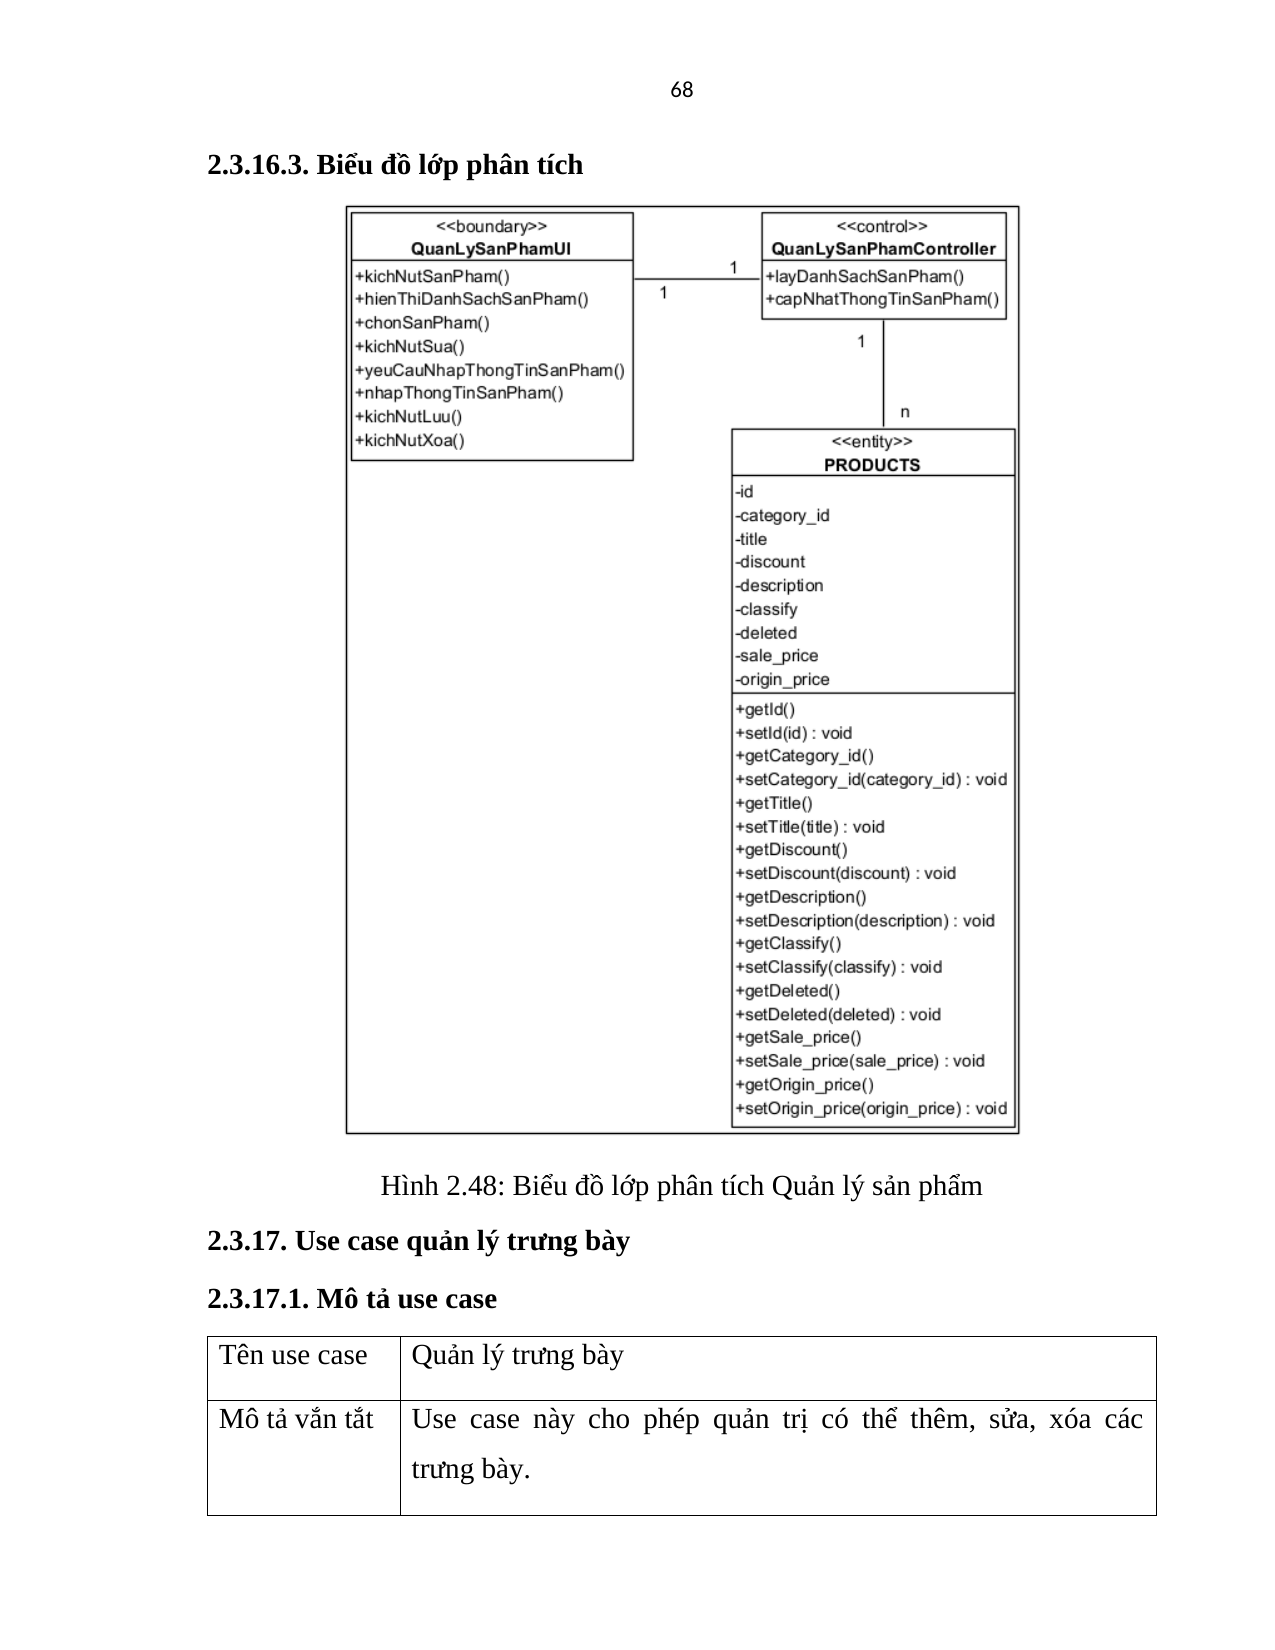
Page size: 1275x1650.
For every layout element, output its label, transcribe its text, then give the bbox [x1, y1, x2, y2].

subtitle 2.3.17.1. Mô tả use case [207, 1281, 1156, 1315]
subtitle 2.3.17. Use case quản lý trưng bày [207, 1223, 1156, 1256]
table_cell Use case này cho phép quản trị có thể thêm, sửa, xóa các trưng bày. [401, 1401, 1156, 1515]
table_cell Mô tả vắn tắt [208, 1401, 400, 1515]
table_header Quản lý trưng bày [401, 1337, 1156, 1400]
picture [341, 201, 1022, 1138]
table_header Tên use case [208, 1337, 400, 1400]
subtitle 2.3.16.3. Biểu đồ lớp phân tích [207, 147, 1156, 181]
